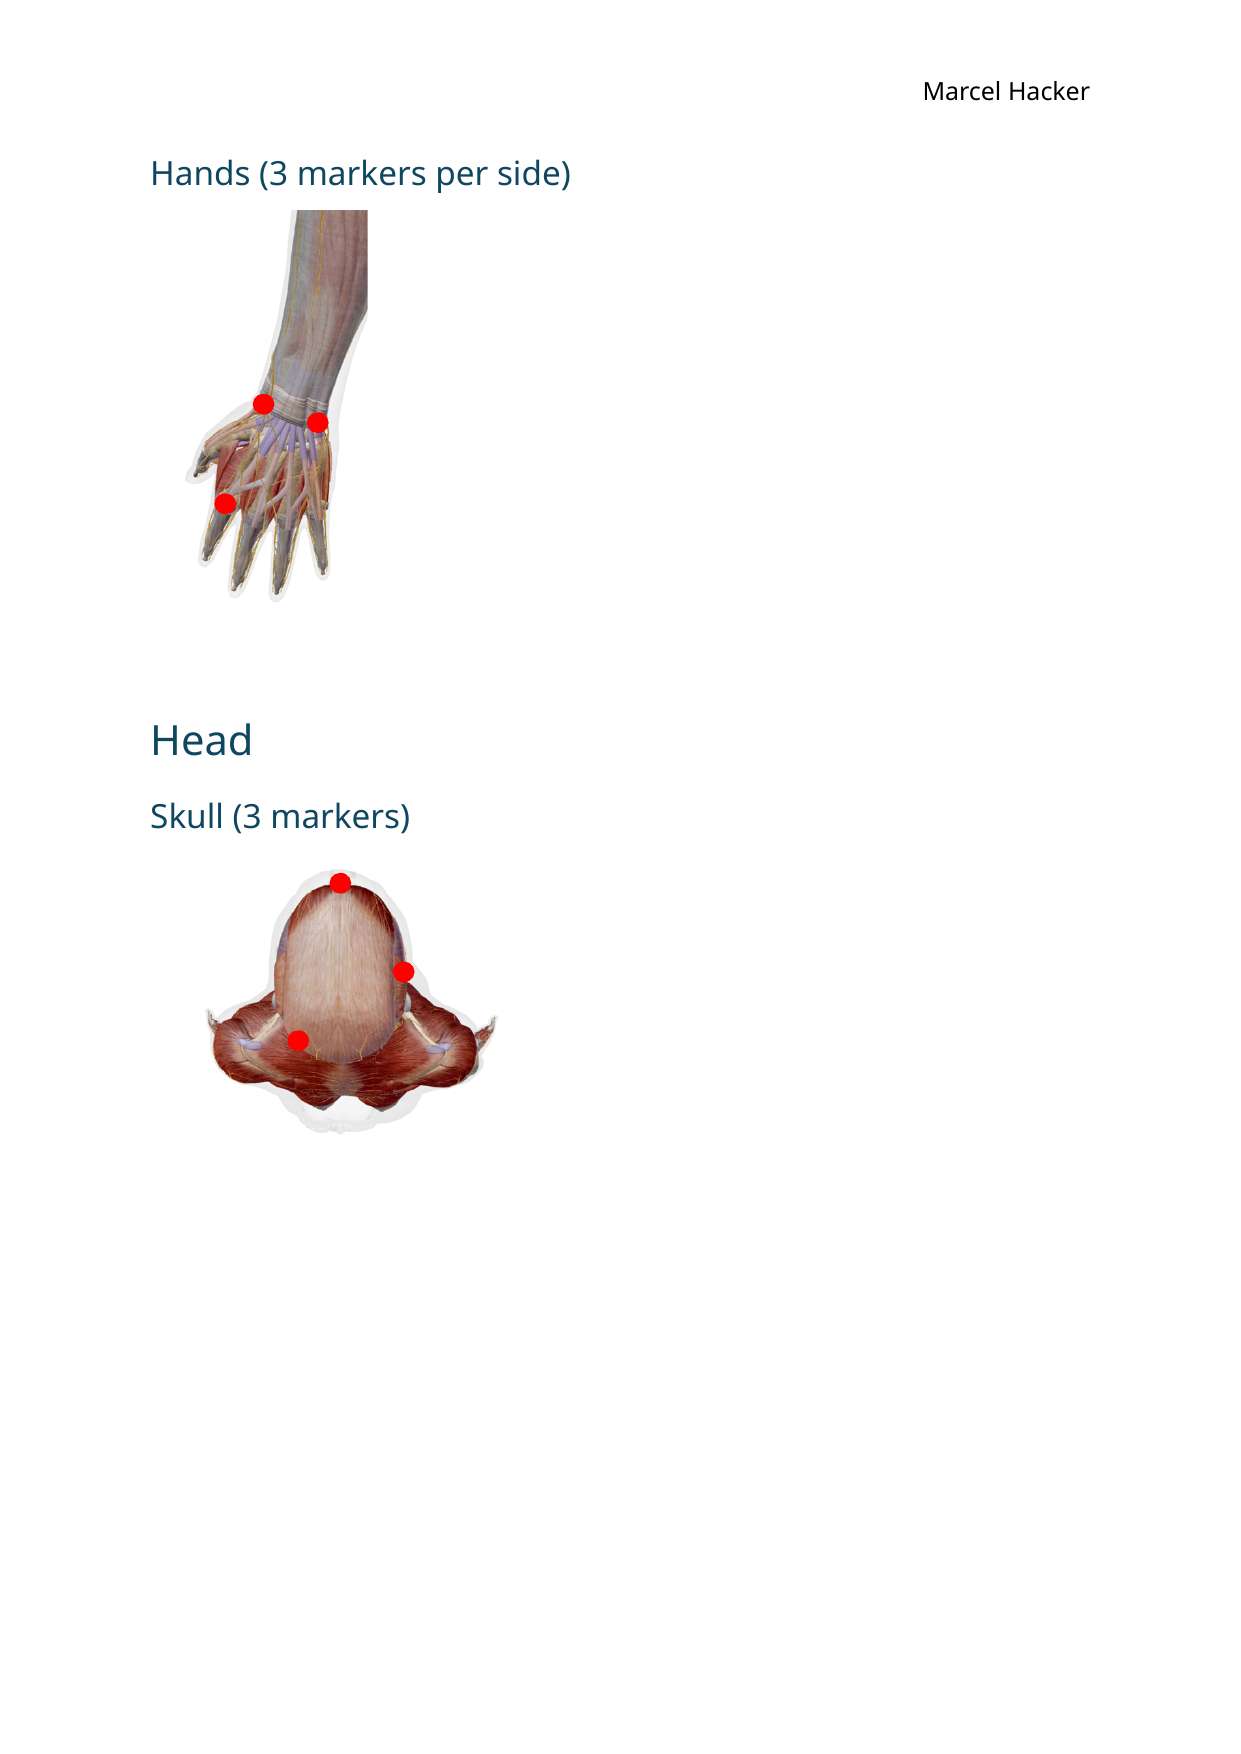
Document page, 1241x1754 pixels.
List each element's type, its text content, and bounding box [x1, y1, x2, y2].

picture [150, 853, 548, 1152]
subtitle Head [150, 711, 1090, 767]
picture [150, 210, 368, 613]
subtitle Hands (3 markers per side) [150, 150, 1090, 195]
subtitle Skull (3 markers) [150, 792, 1090, 838]
